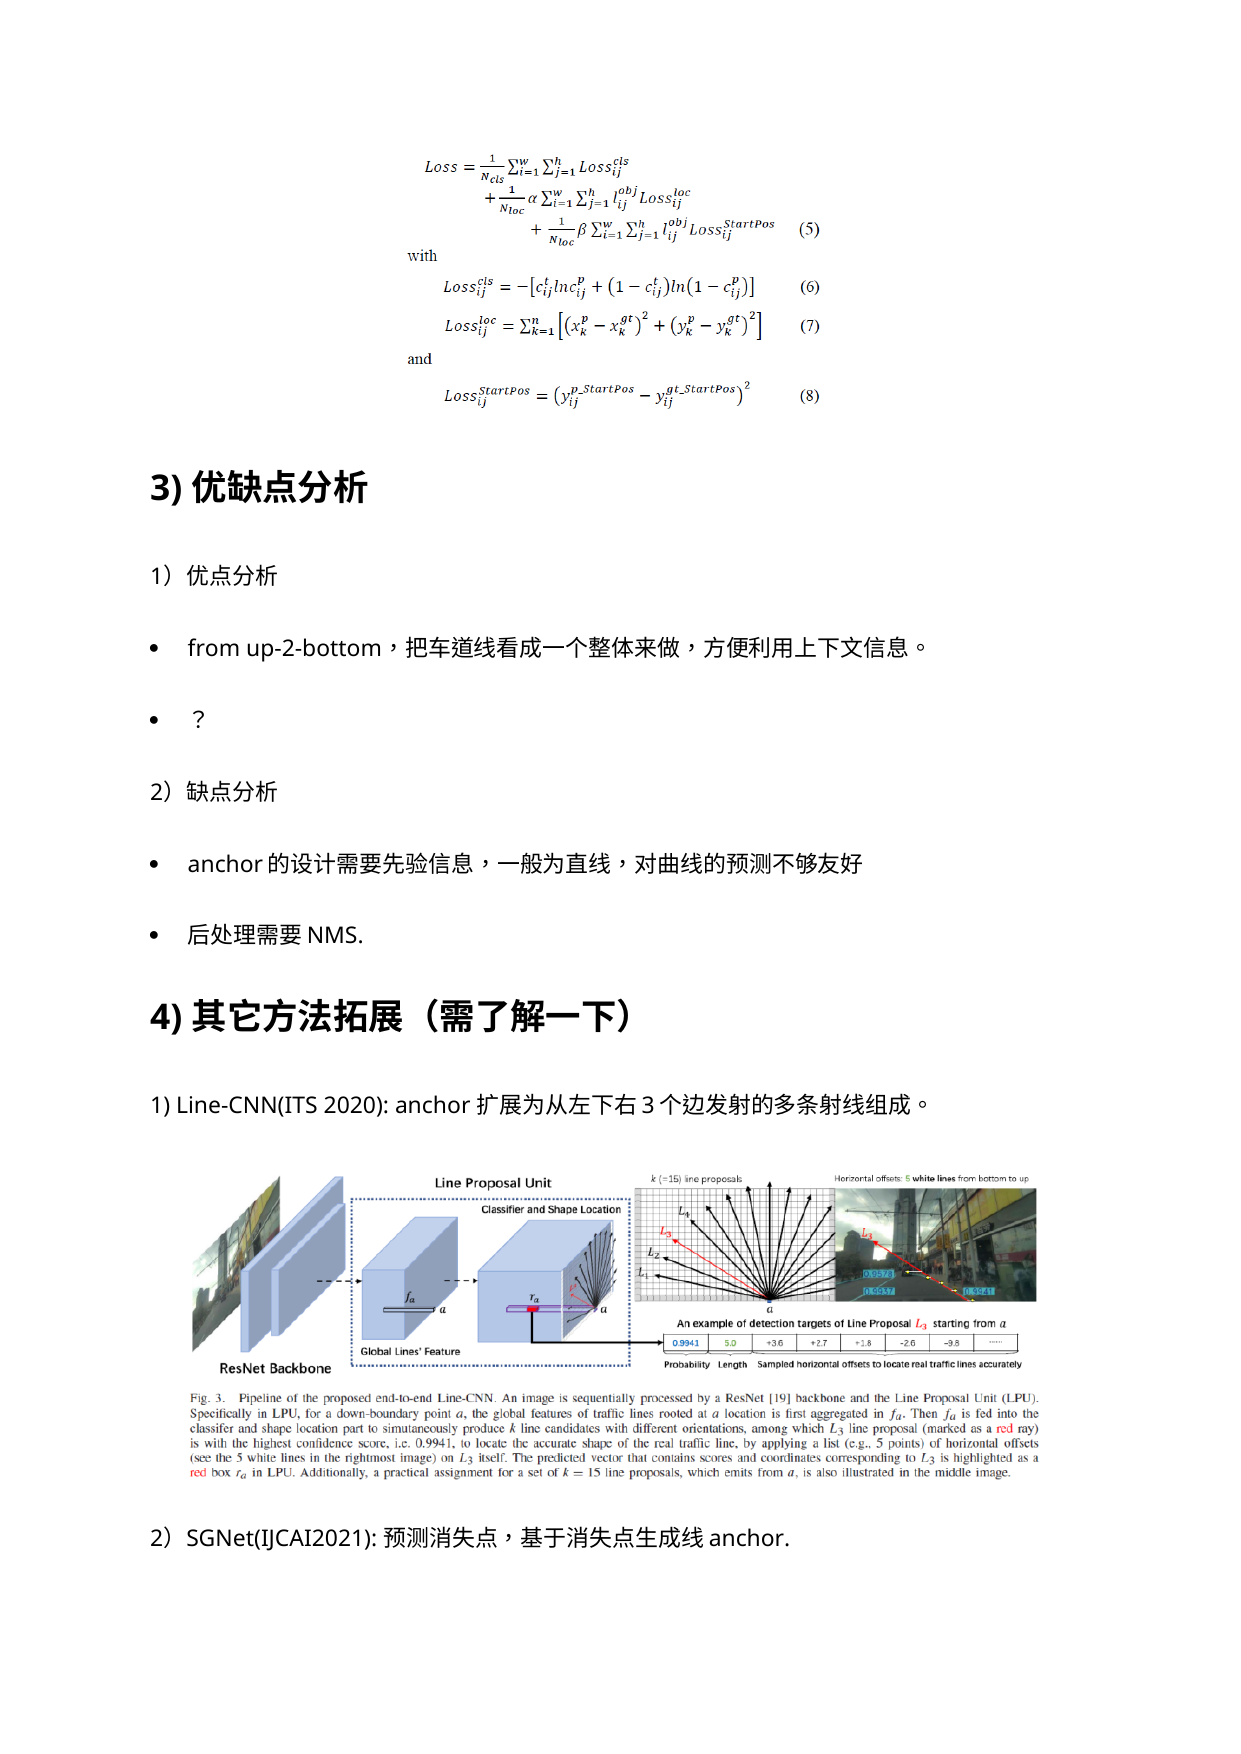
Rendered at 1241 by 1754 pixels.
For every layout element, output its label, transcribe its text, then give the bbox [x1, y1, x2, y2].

list anchor的设计需要先验信息，一般为直线，对曲线的预测不够友好 [150, 848, 1090, 879]
text 2）SGNet(IJCAI2021): 预测消失点，基于消失点生成线anchor. [150, 1522, 1090, 1553]
subtitle 3) 优缺点分析 [150, 463, 1090, 511]
text 1) Line-CNN(ITS 2020): anchor 扩展为从左下右3个边发射的多条射线组成。 [150, 1089, 1090, 1120]
text 2）缺点分析 [150, 776, 1090, 807]
subtitle 4) 其它方法拓展（需了解一下） [150, 991, 1090, 1039]
picture [402, 150, 839, 423]
text 1）优点分析 [150, 560, 1090, 591]
list 后处理需要NMS. [150, 919, 1090, 951]
list from up-2-bottom，把车道线看成一个整体来做，方便利用上下文信息。 [150, 632, 1090, 663]
picture [186, 1160, 1054, 1482]
list ？ [150, 704, 1090, 735]
